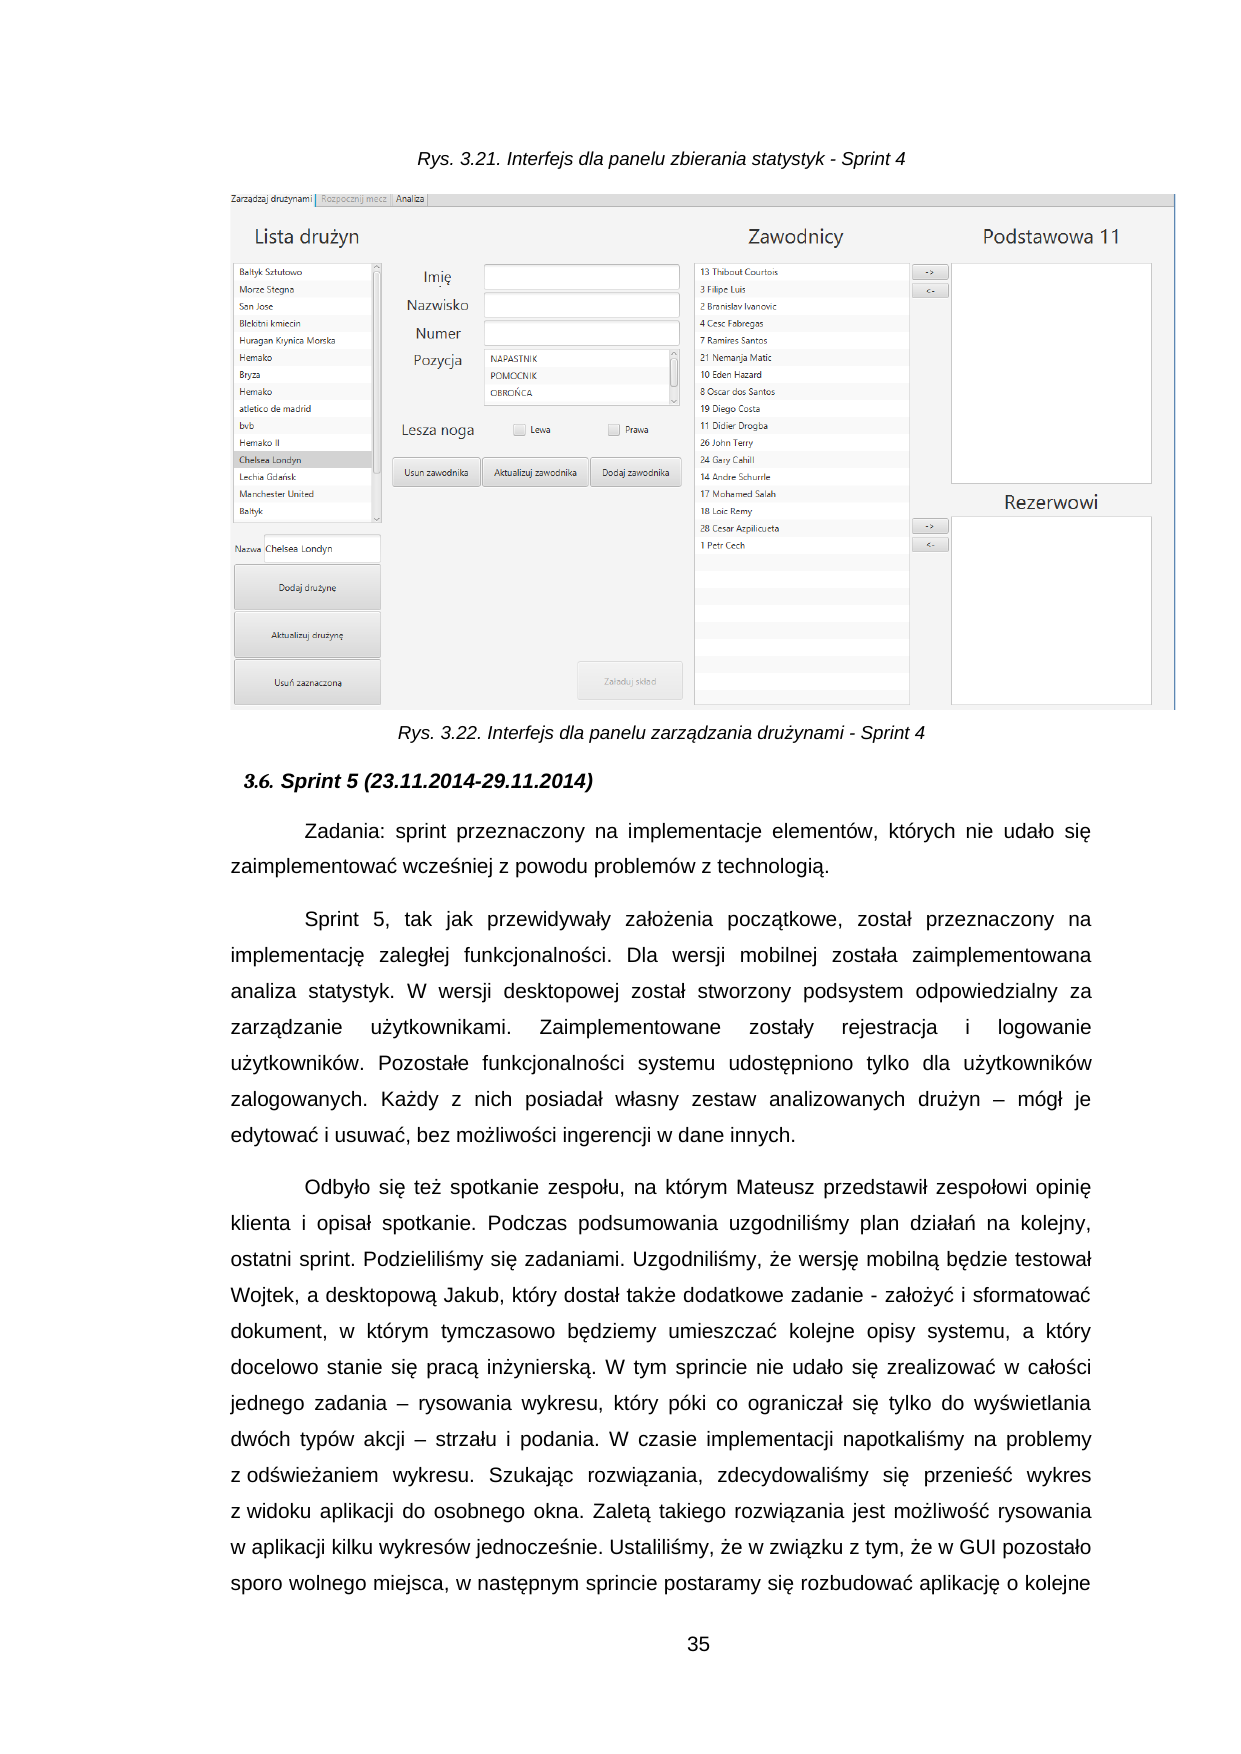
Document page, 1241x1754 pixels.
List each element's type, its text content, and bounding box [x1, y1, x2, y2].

subtitle Sprint 5 (23.11.2014-29.11.2014) [244, 769, 1092, 793]
text Sprint 5, tak jak przewidywały założenia początkowe, został przeznaczony na implementację zaległej funkcjonalności. Dla wersji mobilnej została zaimplementowana analiza statystyk. W wersji desktopowej został stworzony podsystem odpowiedzialny za zarządzanie użytkownikami. Zaimplementowane zostały rejestracja i logowanie użytkowników. Pozostałe funkcjonalności systemu udostępniono tylko dla użytkowników zalogowanych. Każdy z nich posiadał własny zestaw analizowanych drużyn – mógł je edytować i usuwać, bez możliwości ingerencji w dane innych. [230, 907, 1092, 1147]
text Zadania: sprint przeznaczony na implementacje elementów, których nie udało się zaimplementować wcześniej z powodu problemów z technologią. [230, 818, 1092, 878]
picture [230, 194, 1176, 710]
